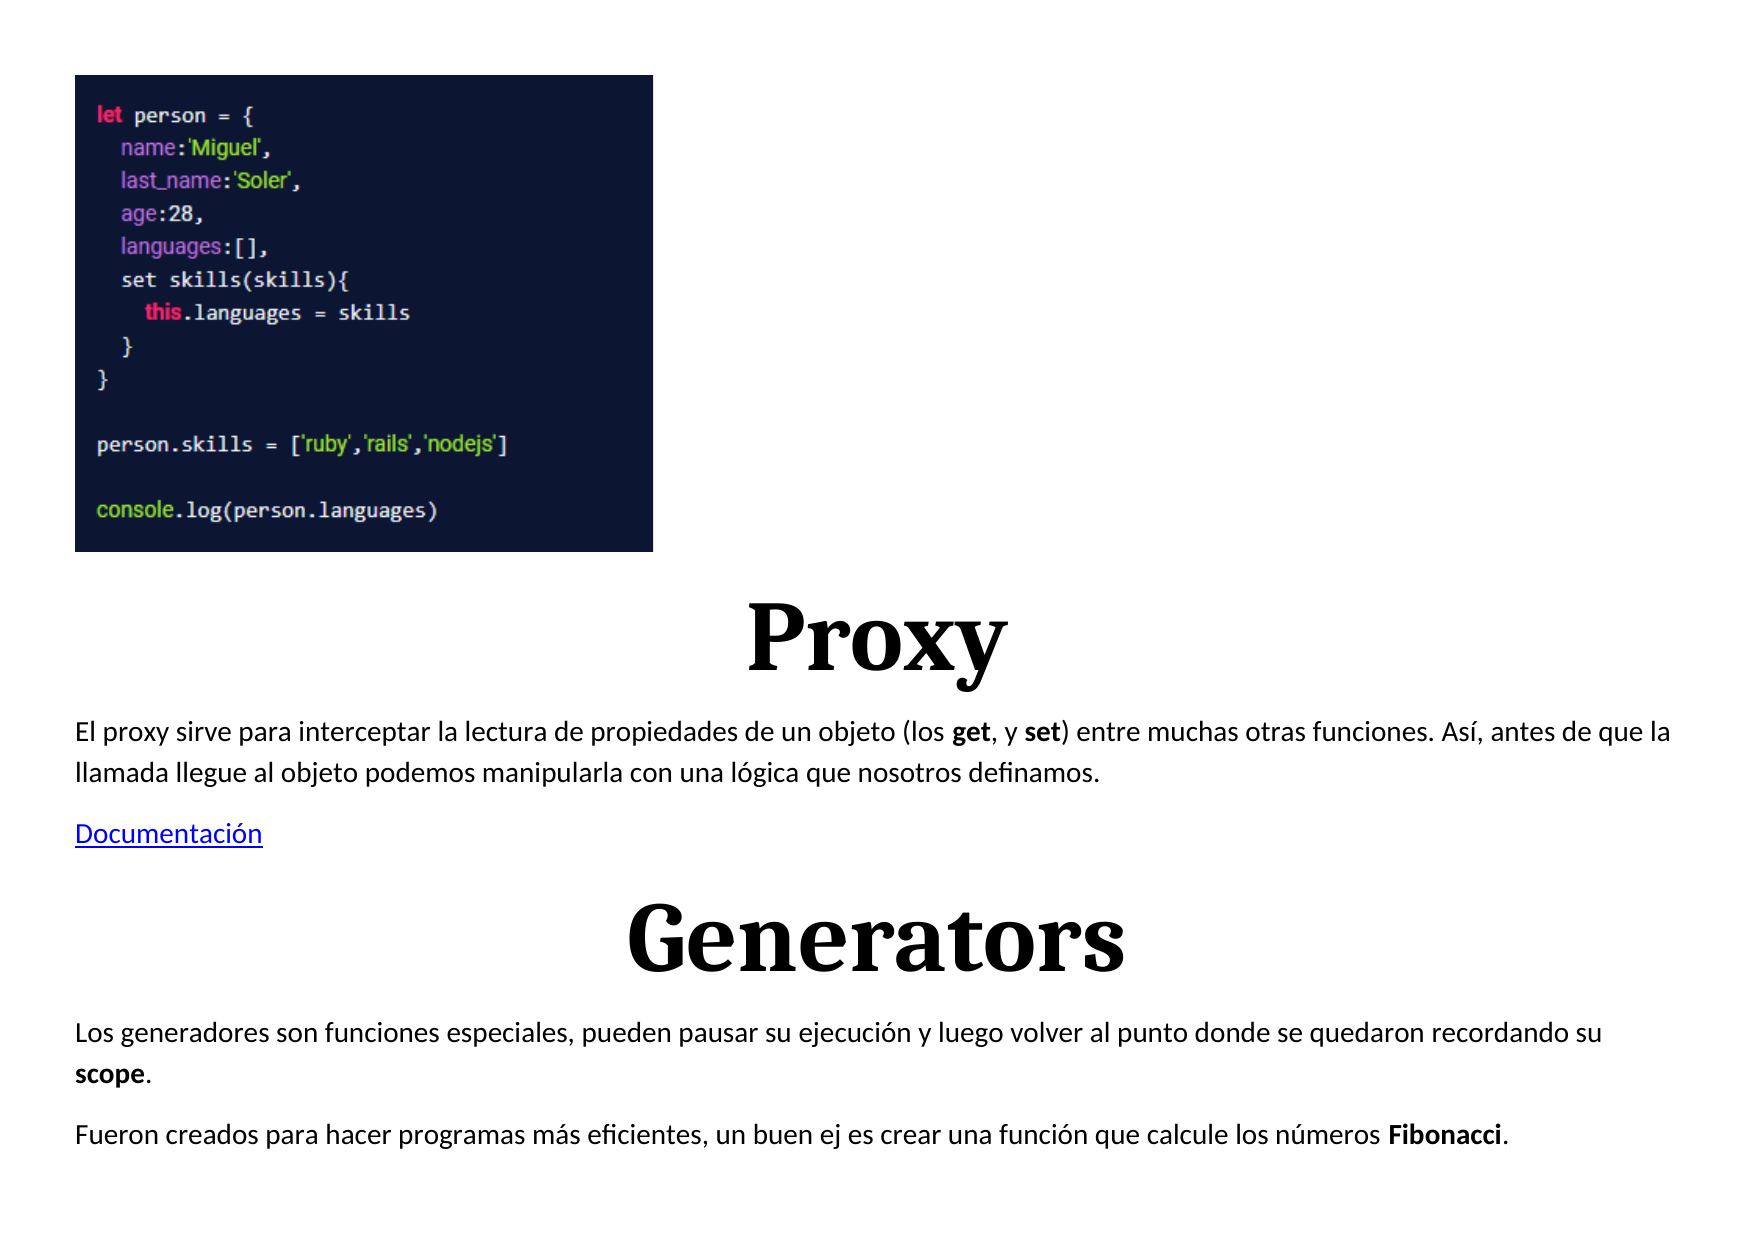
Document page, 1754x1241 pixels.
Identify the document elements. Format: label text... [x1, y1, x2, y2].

text Fueron creados para hacer programas más eficientes, un buen ej es crear una función que calcule los números Fibonacci. [75, 1116, 1679, 1152]
subtitle Proxy [75, 581, 1679, 696]
subtitle Generators [75, 882, 1679, 997]
text Los generadores son funciones especiales, pueden pausar su ejecución y luego volver al punto donde se quedaron recordando su scope. [75, 1014, 1679, 1090]
text El proxy sirve para interceptar la lectura de propiedades de un objeto (los get, y set) entre muchas otras funciones. Así, antes de que la llamada llegue al objeto podemos manipularla con una lógica que nosotros definamos. [75, 713, 1679, 789]
picture [75, 75, 654, 552]
text Documentación [75, 816, 1679, 851]
